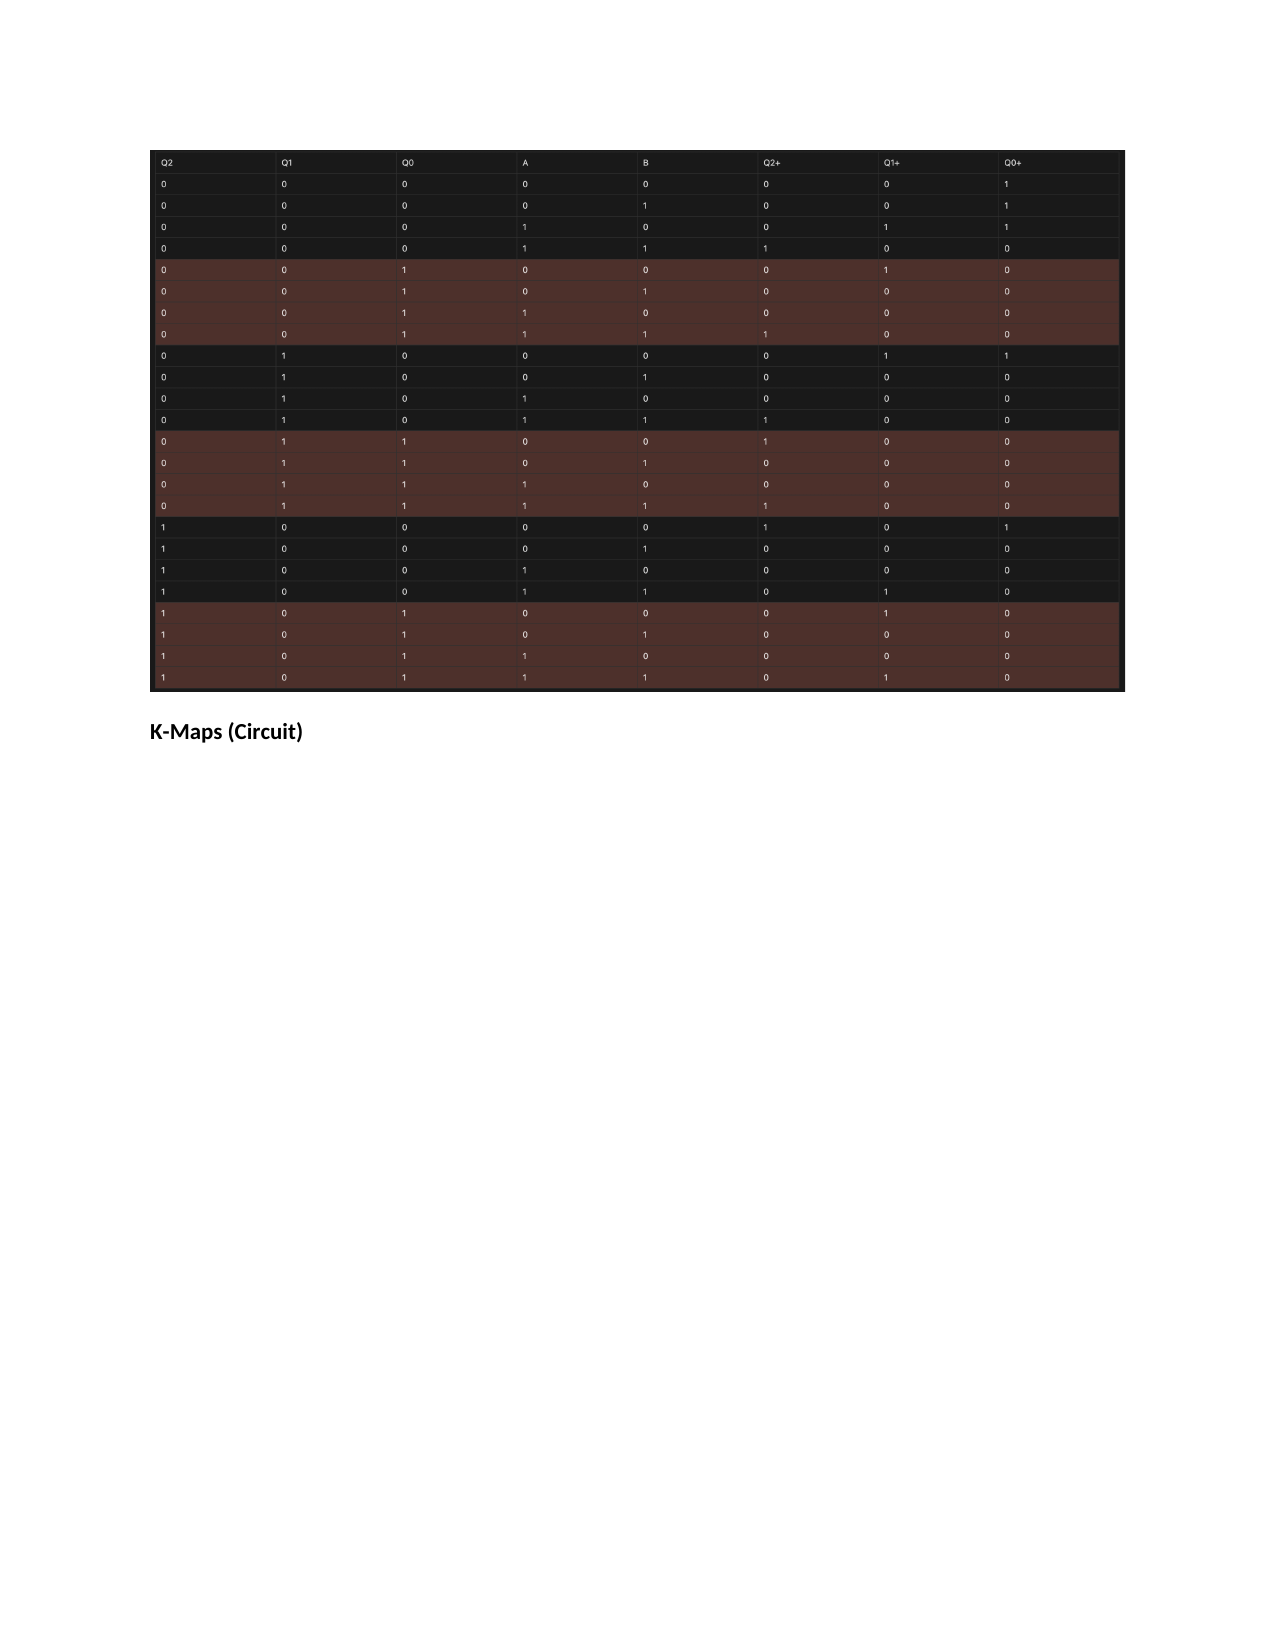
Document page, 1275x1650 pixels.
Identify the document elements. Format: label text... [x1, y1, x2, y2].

text K-Maps (Circuit) [150, 717, 1125, 745]
picture [150, 150, 1125, 692]
